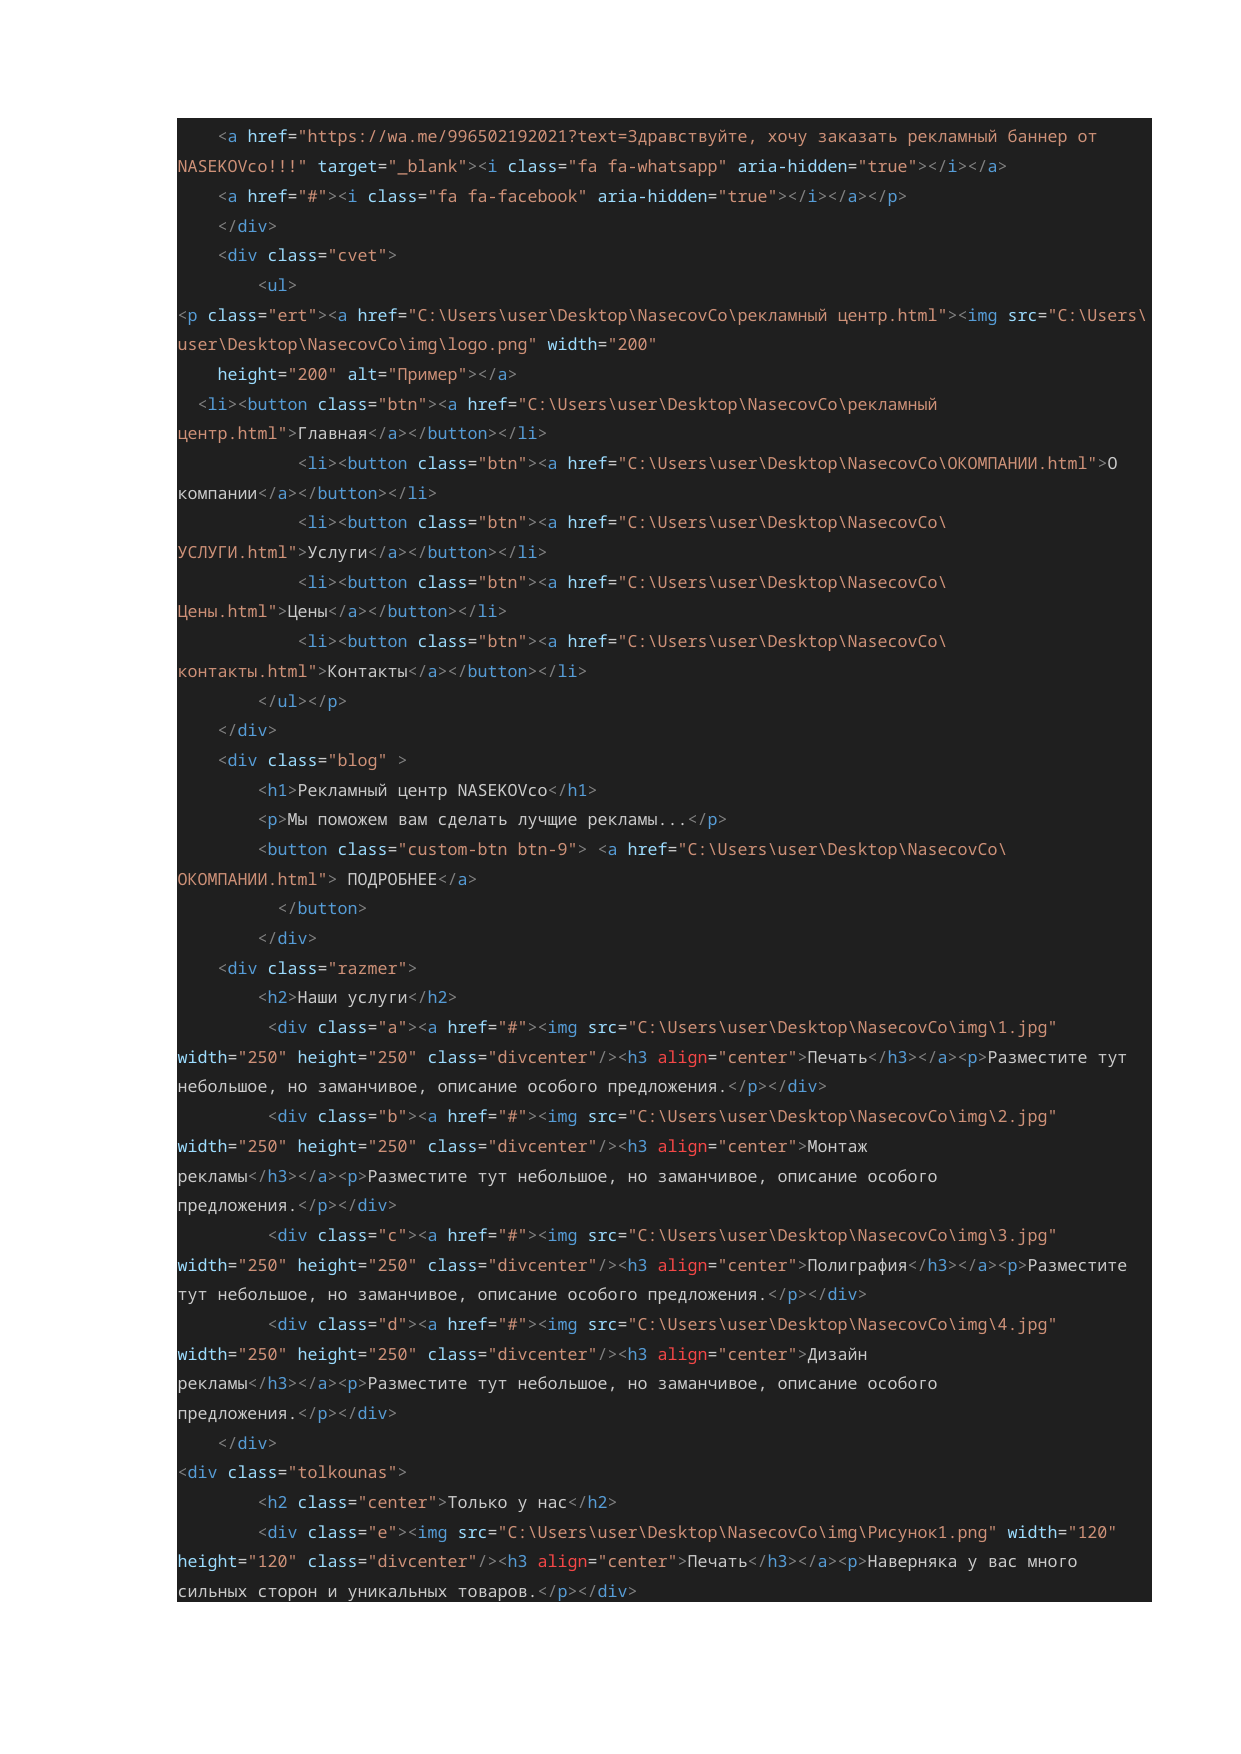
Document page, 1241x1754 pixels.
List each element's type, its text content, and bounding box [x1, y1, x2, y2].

text <li><button class="btn"><a href="C:\Users\user\Desktop\NasecovCo\Цены.html">Цены</a></button></li> [177, 563, 1152, 623]
text </div> [177, 207, 1152, 237]
text <div class="blog" > [177, 742, 1152, 771]
text </div> [177, 1424, 1152, 1454]
text <li><button class="btn"><a href="C:\Users\user\Desktop\NasecovCo\контакты.html">Контакты</a></button></li> [177, 623, 1152, 682]
text <div class="c"><a href="#"><img src="C:\Users\user\Desktop\NasecovCo\img\3.jpg" width="250" height="250" class="divcenter"/><h3 align="center">Полиграфия</h3></a><p>Разместите тут небольшое, но заманчивое, описание особого предложения.</p></div> [177, 1217, 1152, 1306]
text <div class="cvet"> [177, 237, 1152, 267]
text <li><button class="btn"><a href="C:\Users\user\Desktop\NasecovCo\УСЛУГИ.html">Услуги</a></button></li> [177, 504, 1152, 563]
text <li><button class="btn"><a href="C:\Users\user\Desktop\NasecovCo\рекламный центр.html">Главная</a></button></li> [177, 385, 1152, 445]
text <button class="custom-btn btn-9"> <a href="C:\Users\user\Desktop\NasecovCo\ОКОМПАНИИ.html"> ПОДРОБНЕЕ</a> [177, 831, 1152, 890]
text <a href="#"><i class="fa fa-facebook" aria-hidden="true"></i></a></p> [177, 177, 1152, 207]
text <div class="tolkounas"> [177, 1454, 1152, 1484]
text <div class="razmer"> [177, 949, 1152, 979]
text <div class="a"><a href="#"><img src="C:\Users\user\Desktop\NasecovCo\img\1.jpg" width="250" height="250" class="divcenter"/><h3 align="center">Печать</h3></a><p>Разместите тут небольшое, но заманчивое, описание особого предложения.</p></div> [177, 1009, 1152, 1098]
text <a href="https://wa.me/996502192021?text=Здравствуйте, хочу заказать рекламный баннер от NASEKOVco!!!" target="_blank"><i class="fa fa-whatsapp" aria-hidden="true"></i></a> [177, 118, 1152, 177]
text <h1>Рекламный центр NASEKOVco</h1> [177, 771, 1152, 801]
text <div class="e"><img src="C:\Users\user\Desktop\NasecovCo\img\Рисунок1.png" width="120" height="120" class="divcenter"/><h3 align="center">Печать</h3></a><p>Наверняка у вас много сильных сторон и уникальных товаров.</p></div> [177, 1513, 1152, 1602]
text <ul> [177, 267, 1152, 296]
text <h2 class="center">Только у нас</h2> [177, 1484, 1152, 1513]
text <h2>Наши услуги</h2> [177, 979, 1152, 1009]
text height="200" alt="Пример"></a> [177, 356, 1152, 385]
text <p>Мы поможем вам сделать лучщие рекламы...</p> [177, 801, 1152, 831]
text </button> [177, 890, 1152, 920]
text </div> [177, 712, 1152, 742]
text </div> [177, 920, 1152, 949]
text <p class="ert"><a href="C:\Users\user\Desktop\NasecovCo\рекламный центр.html"><img src="C:\Users\user\Desktop\NasecovCo\img\logo.png" width="200" [177, 296, 1152, 356]
text <li><button class="btn"><a href="C:\Users\user\Desktop\NasecovCo\ОКОМПАНИИ.html">О компании</a></button></li> [177, 445, 1152, 504]
text </ul></p> [177, 682, 1152, 712]
text <div class="b"><a href="#"><img src="C:\Users\user\Desktop\NasecovCo\img\2.jpg" width="250" height="250" class="divcenter"/><h3 align="center">Монтаж рекламы</h3></a><p>Разместите тут небольшое, но заманчивое, описание особого предложения.</p></div> [177, 1098, 1152, 1217]
text <div class="d"><a href="#"><img src="C:\Users\user\Desktop\NasecovCo\img\4.jpg" width="250" height="250" class="divcenter"/><h3 align="center">Дизайн рекламы</h3></a><p>Разместите тут небольшое, но заманчивое, описание особого предложения.</p></div> [177, 1306, 1152, 1424]
